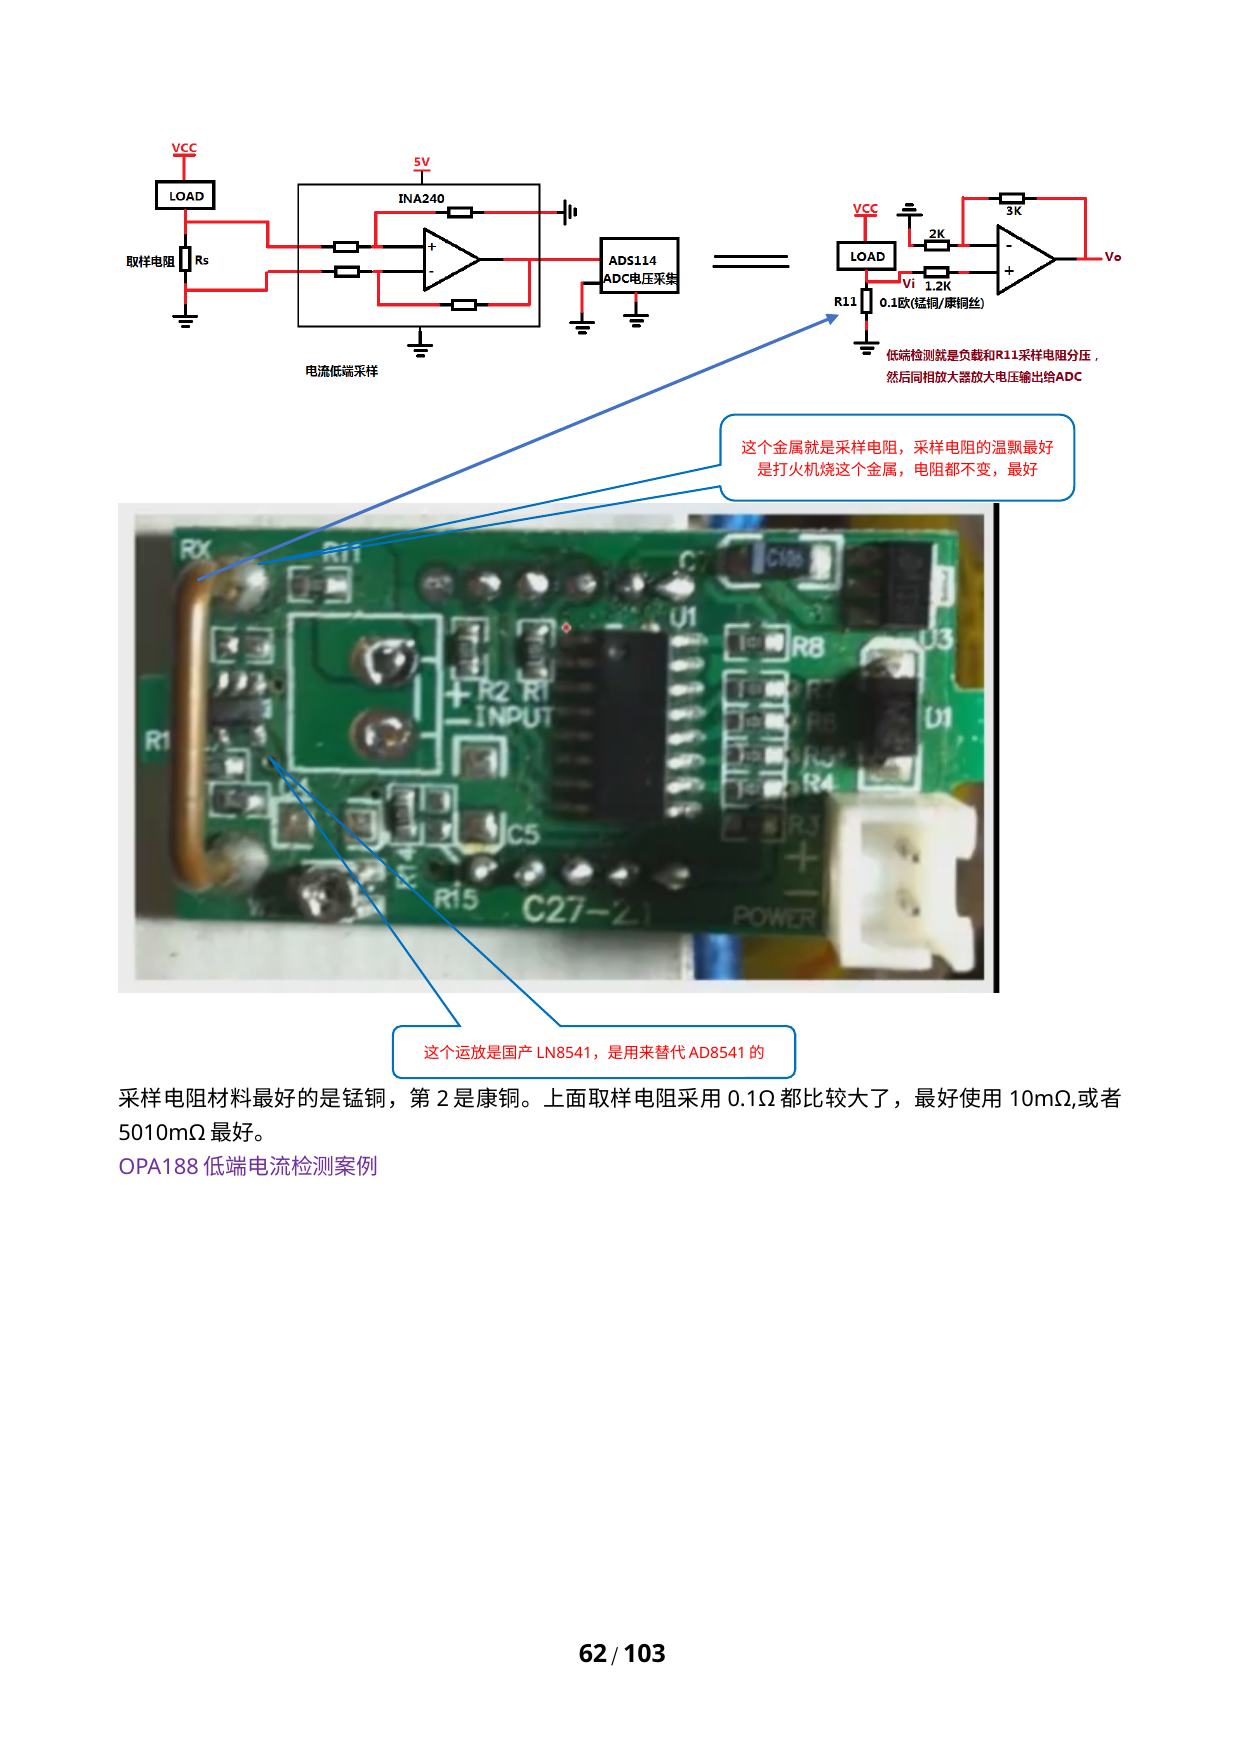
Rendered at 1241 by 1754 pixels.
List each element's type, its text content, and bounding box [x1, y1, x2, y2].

picture [281, 771, 522, 993]
picture [118, 503, 1000, 993]
picture [374, 503, 608, 542]
text OPA188低端电流检测案例 [118, 1148, 1122, 1182]
picture [118, 129, 1123, 394]
text 采样电阻材料最好的是锰铜，第2是康铜。上面取样电阻采用0.1Ω都比较大了，最好使用10mΩ,或者5010mΩ最好。 [118, 1080, 1122, 1148]
